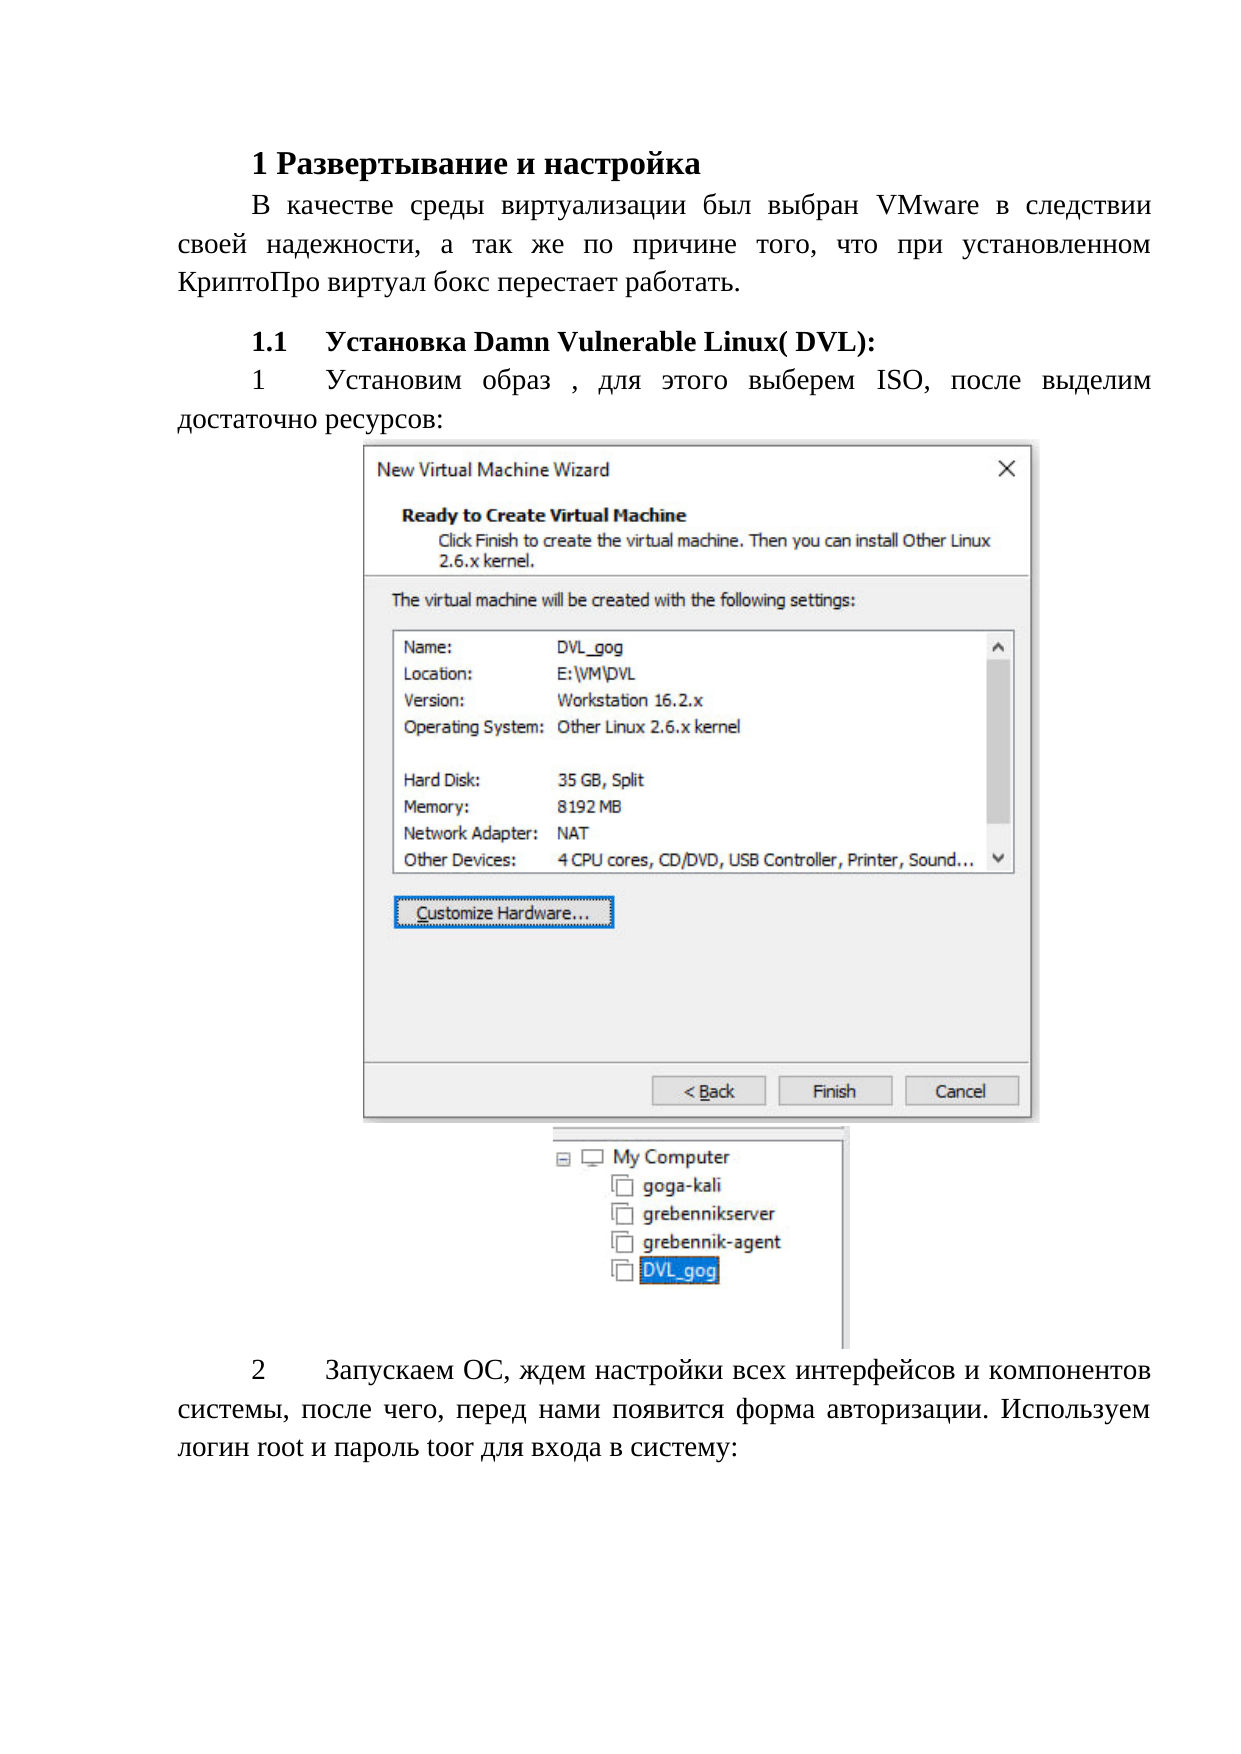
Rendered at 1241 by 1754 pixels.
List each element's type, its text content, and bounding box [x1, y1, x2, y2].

subtitle 1 Развертывание и настройка [177, 143, 1152, 181]
list Запускаем ОС, ждем настройки всех интерфейсов и компонентов системы, после чего, перед нами появится форма авторизации. Используем логин root и пароль toor для входа в систему: [177, 1352, 1152, 1463]
picture [552, 1126, 850, 1349]
text В качестве среды виртуализации был выбран VMware в следствии своей надежности, а так же по причине того, что при установленном КриптоПро виртуал бокс перестает работать. [177, 187, 1152, 298]
picture [363, 439, 1040, 1123]
subtitle Установка Damn Vulnerable Linux( DVL): [177, 324, 1152, 357]
list Установим образ , для этого выберем ISO, после выделим достаточно ресурсов: [177, 362, 1152, 434]
